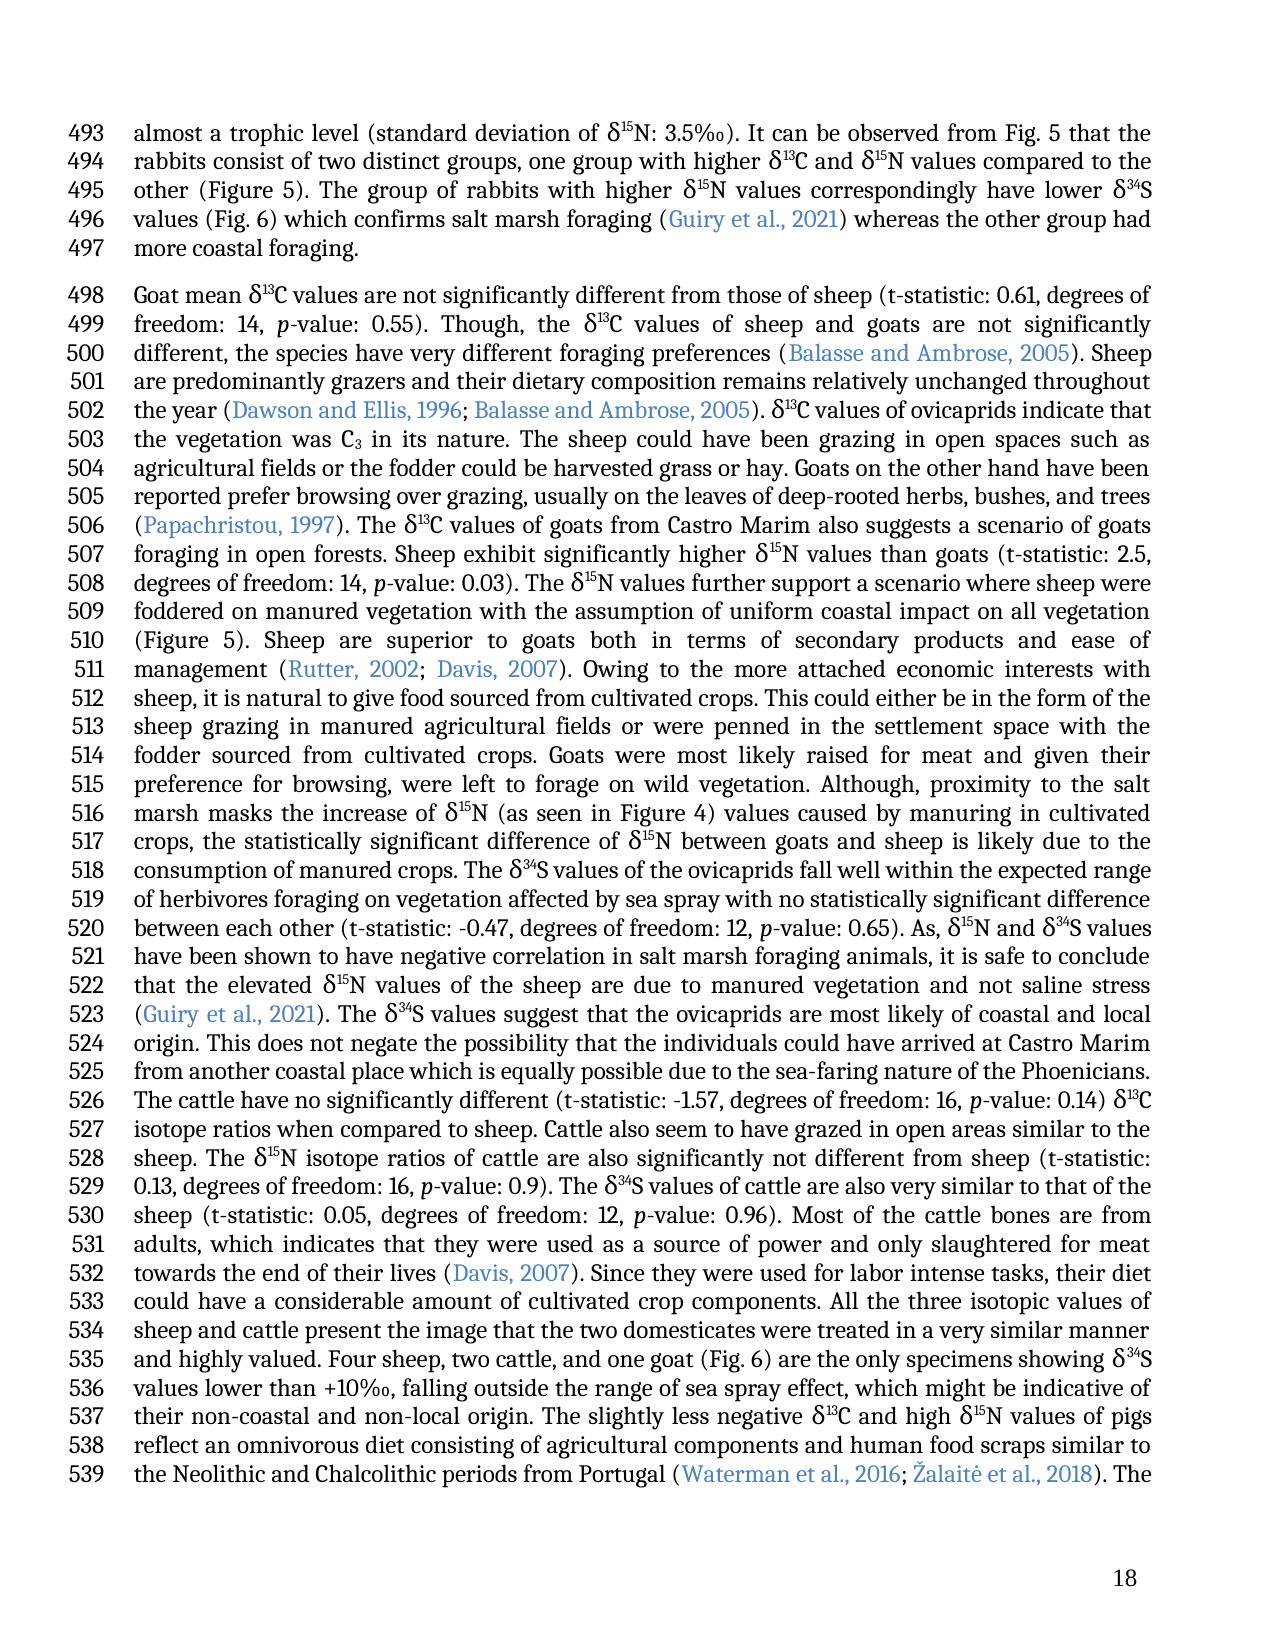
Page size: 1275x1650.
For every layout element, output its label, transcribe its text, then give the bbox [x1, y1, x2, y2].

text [133, 118, 1152, 262]
